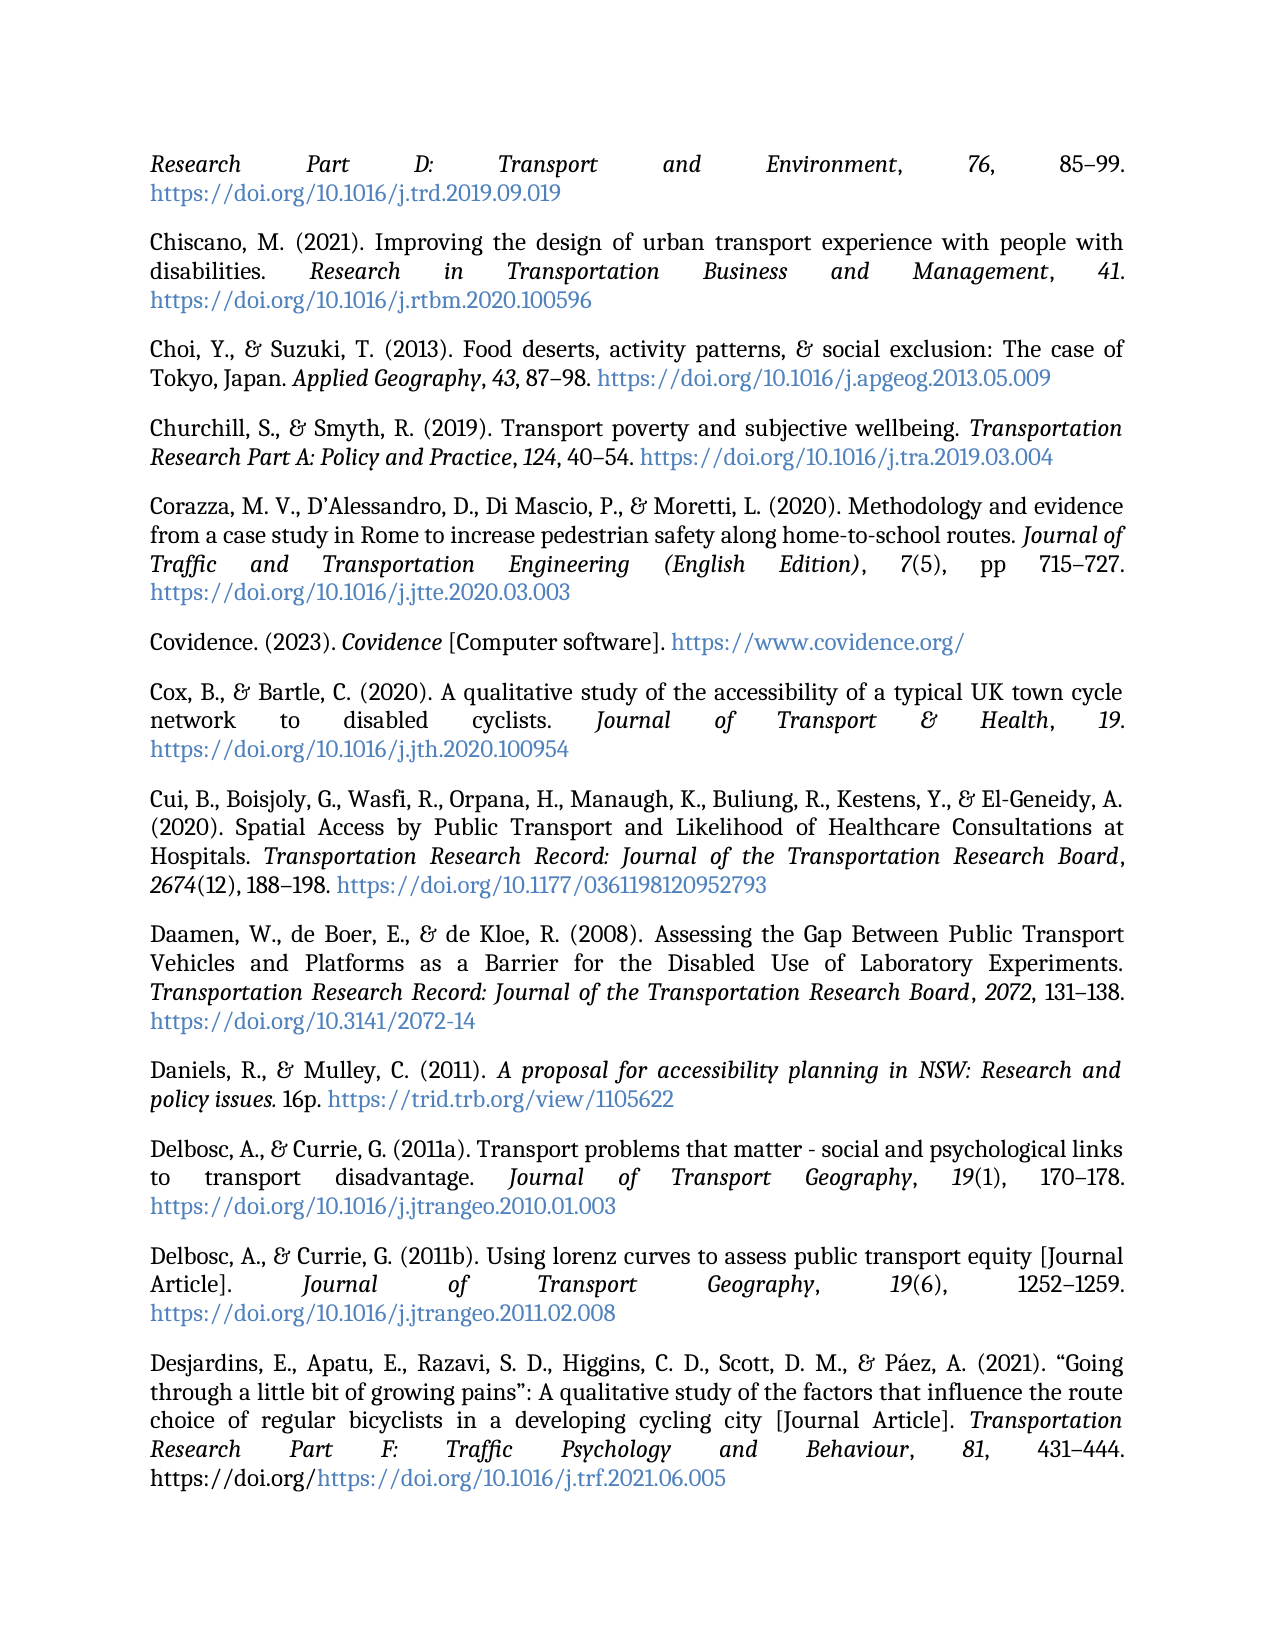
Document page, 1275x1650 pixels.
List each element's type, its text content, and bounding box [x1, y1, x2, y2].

text Cui, B., Boisjoly, G., Wasfi, R., Orpana, H., Manaugh, K., Buliung, R., Kestens, Y., & El-Geneidy, A. (2020). Spatial Access by Public Transport and Likelihood of Healthcare Consultations at Hospitals. Transportation Research Record: Journal of the Transportation Research Board, 2674(12), 188–198. https://doi.org/10.1177/0361198120952793 [150, 784, 1125, 899]
text Cox, B., & Bartle, C. (2020). A qualitative study of the accessibility of a typical UK town cycle network to disabled cyclists. Journal of Transport & Health, 19. https://doi.org/10.1016/j.jth.2020.100954 [150, 677, 1125, 764]
text Chiscano, M. (2021). Improving the design of urban transport experience with people with disabilities. Research in Transportation Business and Management, 41. https://doi.org/10.1016/j.rtbm.2020.100596 [150, 228, 1125, 314]
text Delbosc, A., & Currie, G. (2011b). Using lorenz curves to assess public transport equity [Journal Article]. Journal of Transport Geography, 19(6), 1252–1259. https://doi.org/10.1016/j.jtrangeo.2011.02.008 [150, 1242, 1125, 1328]
text Daamen, W., de Boer, E., & de Kloe, R. (2008). Assessing the Gap Between Public Transport Vehicles and Platforms as a Barrier for the Disabled Use of Laboratory Experiments. Transportation Research Record: Journal of the Transportation Research Board, 2072, 131–138. https://doi.org/10.3141/2072-14 [150, 920, 1125, 1035]
text Churchill, S., & Smyth, R. (2019). Transport poverty and subjective wellbeing. Transportation Research Part A: Policy and Practice, 124, 40–54. https://doi.org/10.1016/j.tra.2019.03.004 [150, 414, 1125, 471]
text Desjardins, E., Apatu, E., Razavi, S. D., Higgins, C. D., Scott, D. M., & Páez, A. (2021). “Going through a little bit of growing pains”: A qualitative study of the factors that influence the route choice of regular bicyclists in a developing cycling city [Journal Article]. Transportation Research Part F: Traffic Psychology and Behaviour, 81, 431–444. https://doi.org/https://doi.org/10.1016/j.trf.2021.06.005 [150, 1349, 1125, 1492]
text Choi, Y., & Suzuki, T. (2013). Food deserts, activity patterns, & social exclusion: The case of Tokyo, Japan. Applied Geography, 43, 87–98. https://doi.org/10.1016/j.apgeog.2013.05.009 [150, 335, 1125, 393]
text Corazza, M. V., D’Alessandro, D., Di Mascio, P., & Moretti, L. (2020). Methodology and evidence from a case study in Rome to increase pedestrian safety along home-to-school routes. Journal of Traffic and Transportation Engineering (English Edition), 7(5), pp 715–727. https://doi.org/10.1016/j.jtte.2020.03.003 [150, 492, 1125, 607]
text Delbosc, A., & Currie, G. (2011a). Transport problems that matter - social and psychological links to transport disadvantage. Journal of Transport Geography, 19(1), 170–178. https://doi.org/10.1016/j.jtrangeo.2010.01.003 [150, 1134, 1125, 1221]
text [150, 150, 1125, 207]
text Covidence. (2023). Covidence [Computer software]. https://www.covidence.org/ [150, 628, 1125, 657]
text Daniels, R., & Mulley, C. (2011). A proposal for accessibility planning in NSW: Research and policy issues. 16p. https://trid.trb.org/view/1105622 [150, 1056, 1125, 1114]
